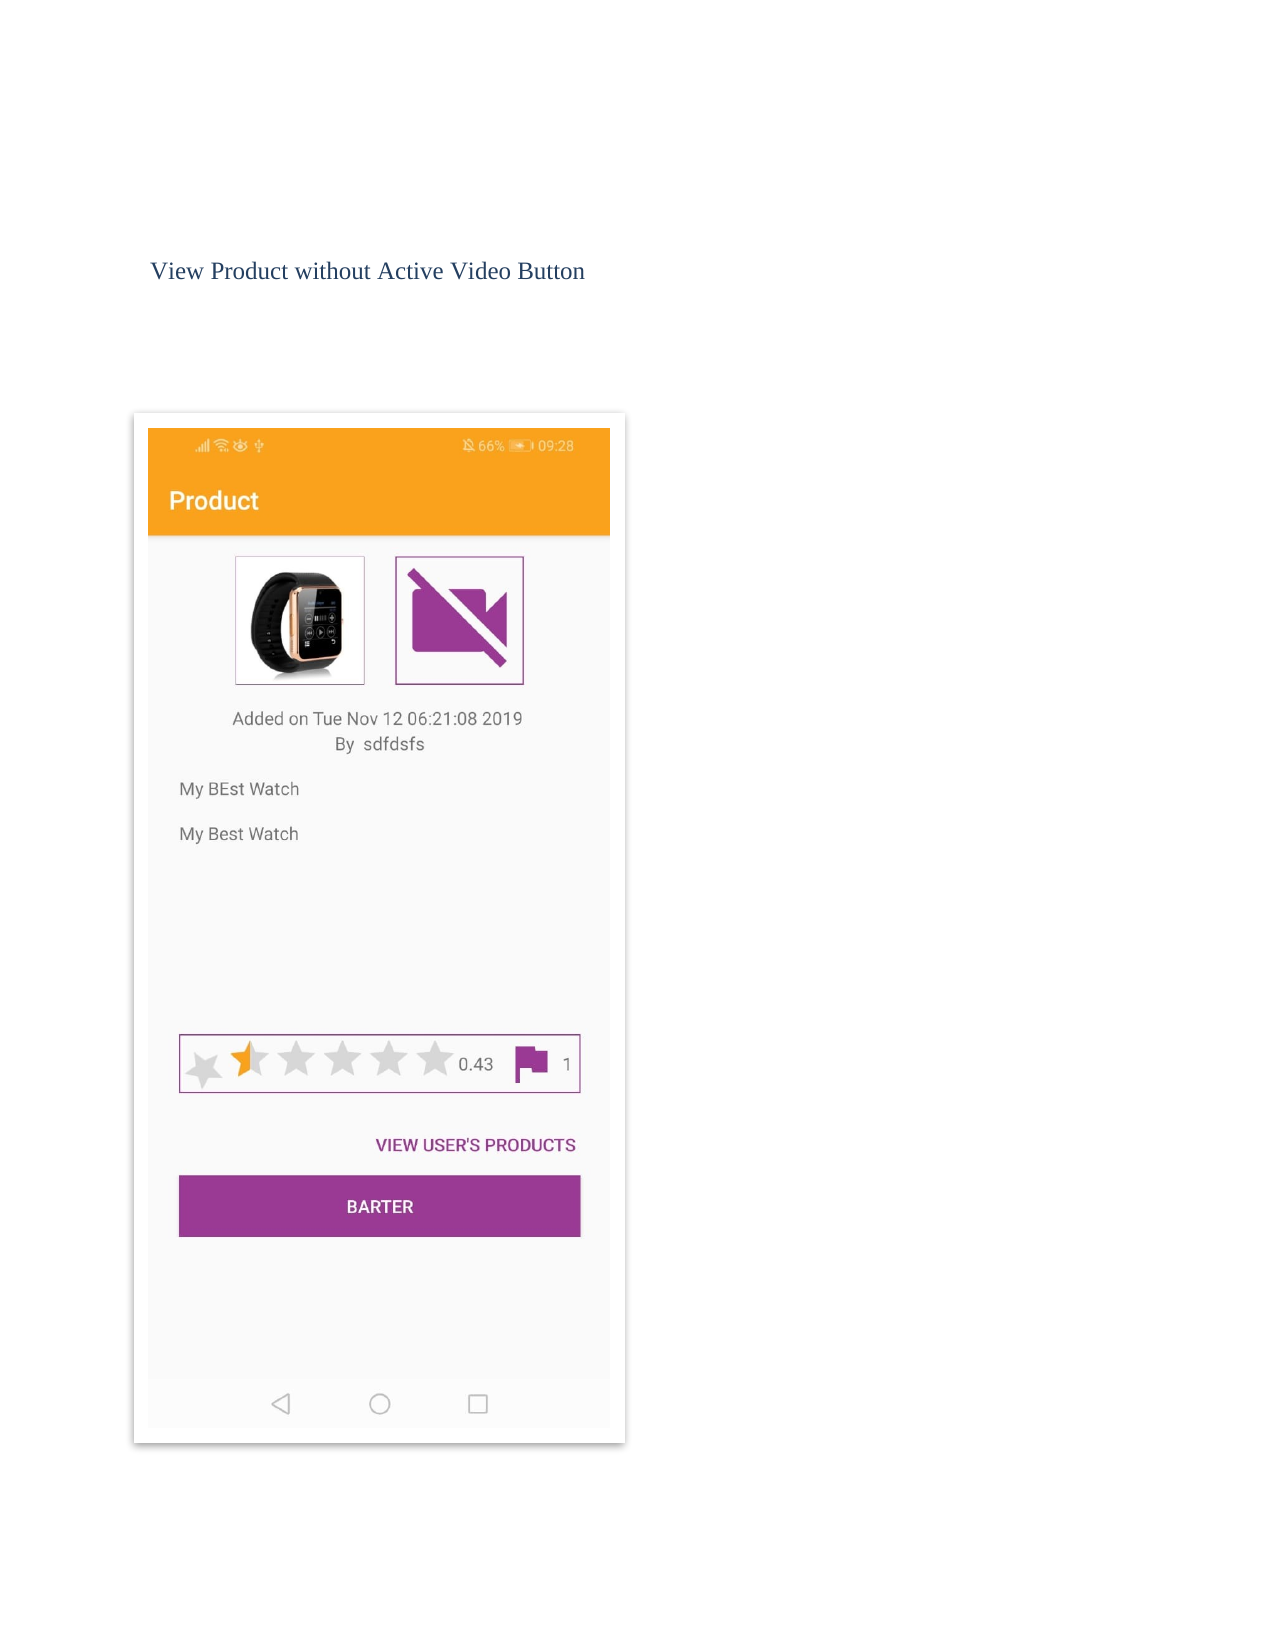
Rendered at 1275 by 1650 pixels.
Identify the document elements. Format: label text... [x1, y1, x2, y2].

picture [148, 428, 610, 1428]
subtitle View Product without Active Video Button [150, 256, 1125, 285]
